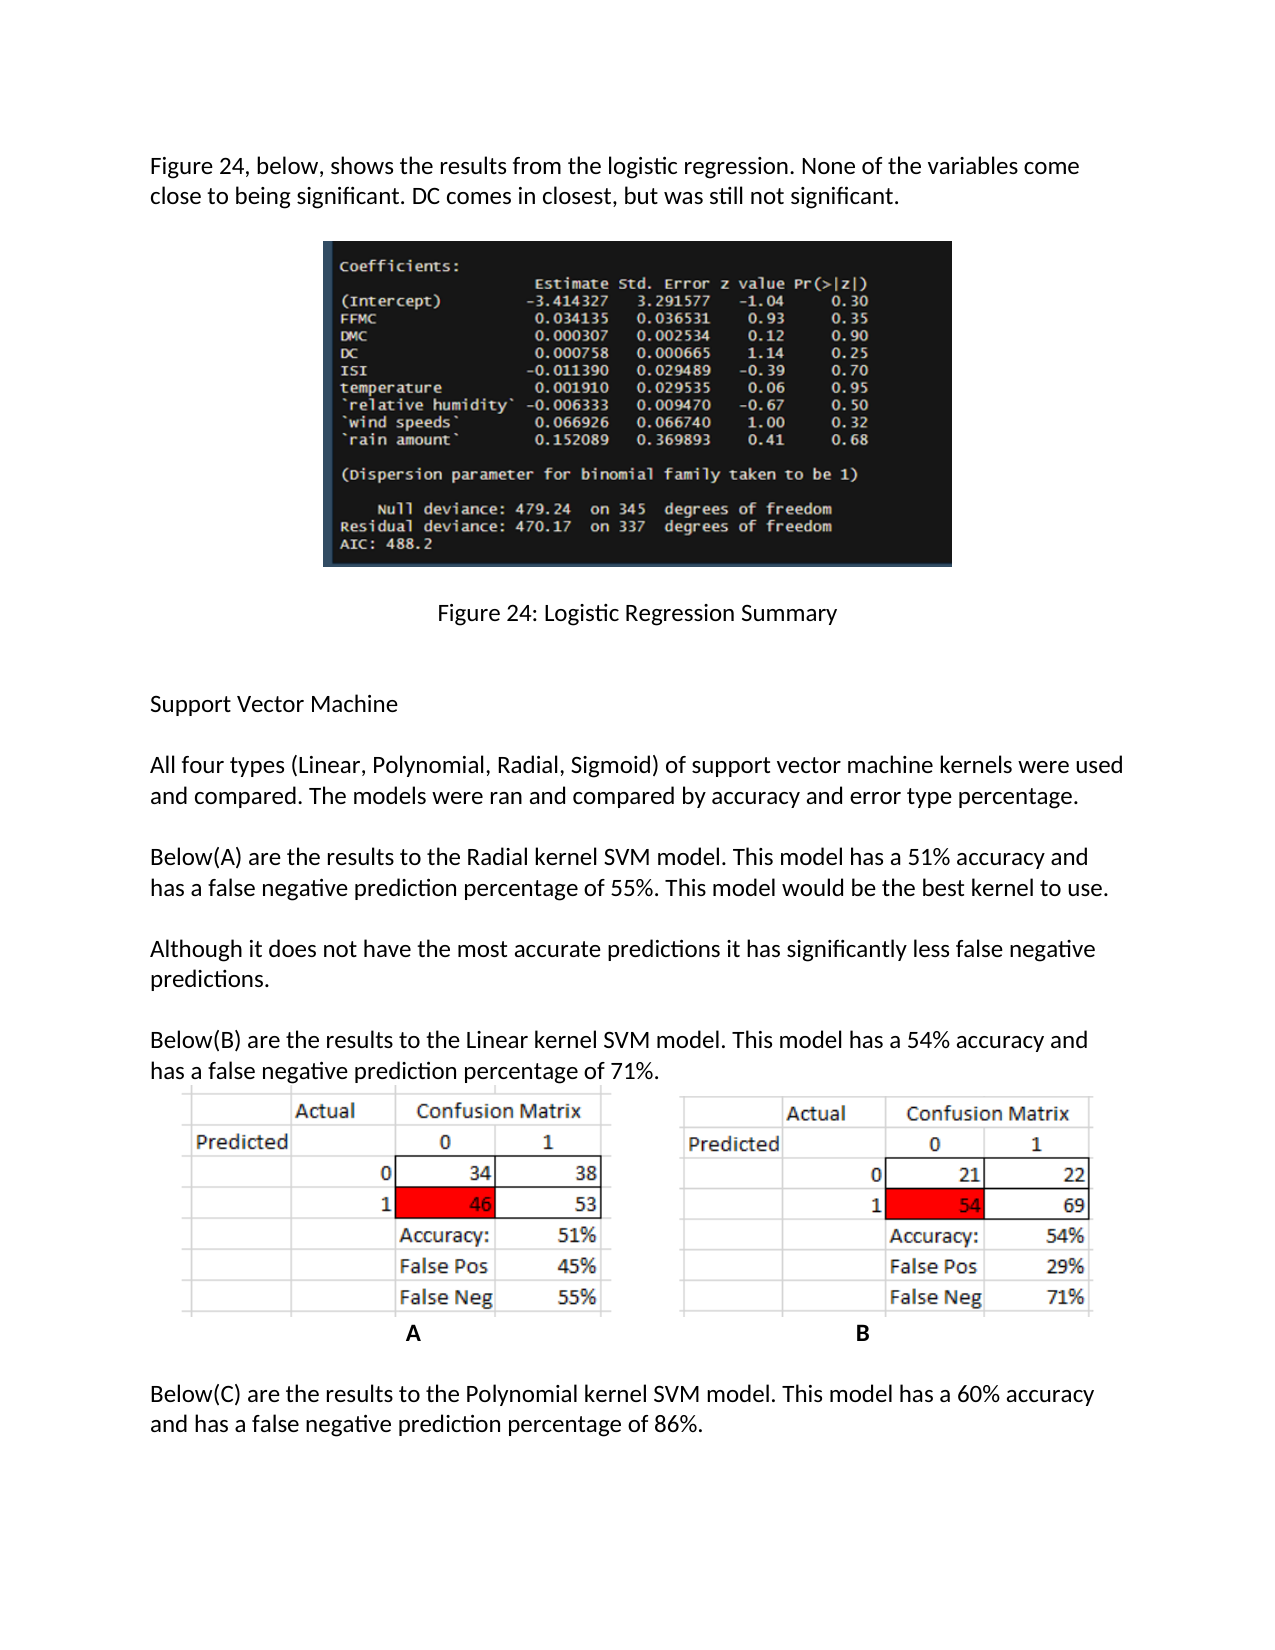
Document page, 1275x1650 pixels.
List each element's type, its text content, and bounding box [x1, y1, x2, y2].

text Support Vector Machine [150, 689, 1125, 719]
text A B [150, 1317, 1125, 1347]
text Although it does not have the most accurate predictions it has significantly less false negative predictions. [150, 933, 1125, 994]
text Figure 24, below, shows the results from the logistic regression. None of the variables come close to being significant. DC comes in closest, but was still not significant. [150, 150, 1125, 211]
text Figure 24: Logistic Regression Summary [150, 597, 1125, 628]
picture [181, 1085, 612, 1317]
text Below(A) are the results to the Radial kernel SVM model. This model has a 51% accuracy and has a false negative prediction percentage of 55%. This model would be the best kernel to use. [150, 841, 1125, 902]
picture [679, 1096, 1094, 1317]
text All four types (Linear, Polynomial, Radial, Sigmoid) of support vector machine kernels were used and compared. The models were ran and compared by accuracy and error type percentage. [150, 750, 1125, 811]
text Below(B) are the results to the Linear kernel SVM model. This model has a 54% accuracy and has a false negative prediction percentage of 71%. [150, 1024, 1125, 1085]
picture [323, 241, 952, 567]
text Below(C) are the results to the Polynomial kernel SVM model. This model has a 60% accuracy and has a false negative prediction percentage of 86%. [150, 1378, 1125, 1439]
